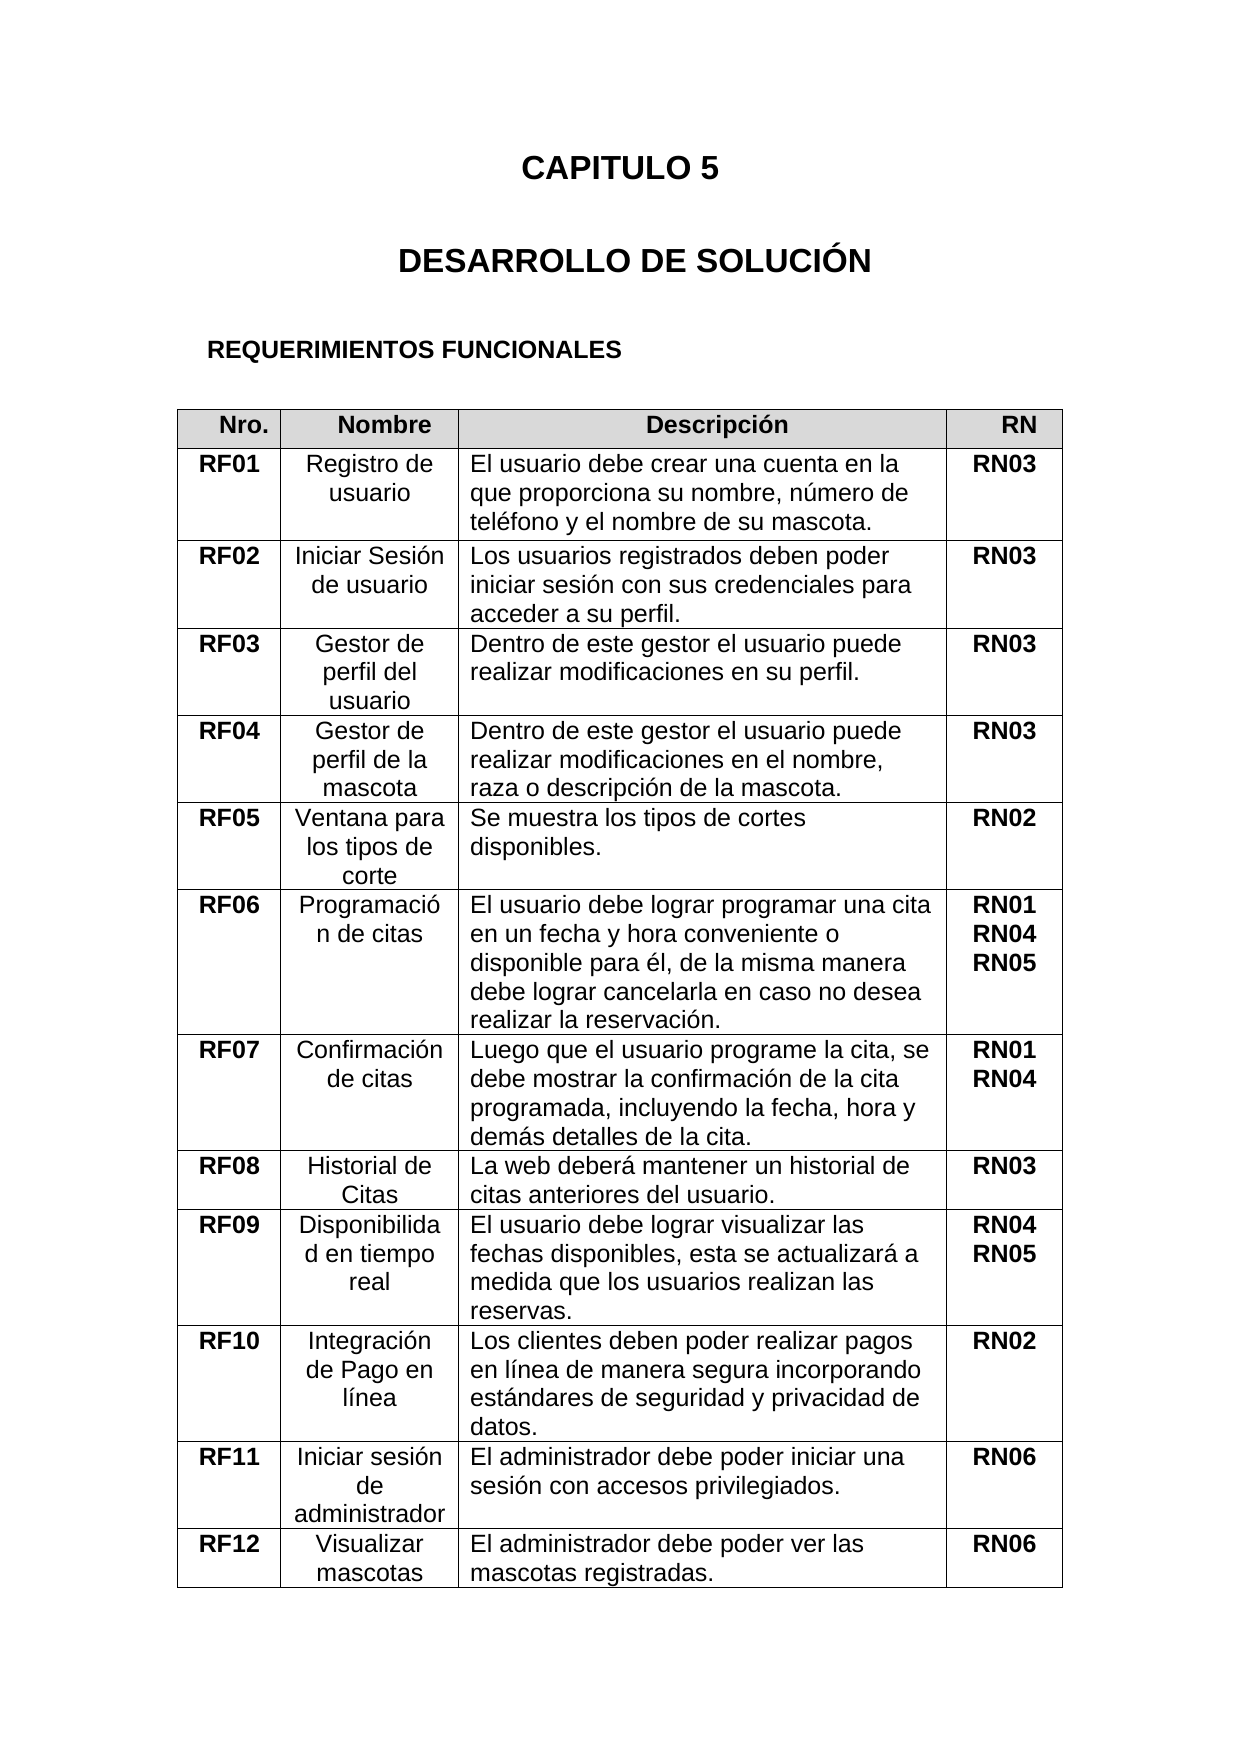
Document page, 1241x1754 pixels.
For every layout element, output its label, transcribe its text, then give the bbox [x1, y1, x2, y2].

table_cell Programación de citas [281, 890, 458, 1034]
table_cell Dentro de este gestor el usuario puede realizar modificaciones en su perfil. [459, 629, 946, 715]
table_cell Historial de Citas [281, 1151, 458, 1209]
table_cell Gestor de perfil del usuario [281, 629, 458, 715]
table_cell La web deberá mantener un historial de citas anteriores del usuario. [459, 1151, 946, 1209]
table_header RN [947, 410, 1062, 448]
table_cell El usuario debe lograr programar una cita en un fecha y hora conveniente o disponible para él, de la misma manera debe lograr cancelarla en caso no desea realizar la reservación. [459, 890, 946, 1034]
table_cell RF03 [178, 629, 280, 715]
table_cell RF11 [178, 1442, 280, 1528]
table_cell RF04 [178, 716, 280, 802]
table_cell RN06 [947, 1529, 1062, 1587]
table_cell RN02 [947, 1326, 1062, 1441]
table_cell RF02 [178, 541, 280, 627]
table_cell Luego que el usuario programe la cita, se debe mostrar la confirmación de la cita programada, incluyendo la fecha, hora y demás detalles de la cita. [459, 1035, 946, 1150]
table_cell El usuario debe crear una cuenta en la que proporciona su nombre, número de teléfono y el nombre de su mascota. [459, 449, 946, 540]
text CAPITULO 5 [177, 148, 1063, 186]
table_cell RN06 [947, 1442, 1062, 1528]
table_cell RN03 [947, 716, 1062, 802]
table_cell Los clientes deben poder realizar pagos en línea de manera segura incorporando estándares de seguridad y privacidad de datos. [459, 1326, 946, 1441]
table_cell RN02 [947, 803, 1062, 889]
table_cell RN01 RN04 RN05 [947, 890, 1062, 1034]
table_cell Ventana para los tipos de corte [281, 803, 458, 889]
table_cell RF06 [178, 890, 280, 1034]
table_cell RN03 [947, 629, 1062, 715]
table_cell RF01 [178, 449, 280, 540]
table_cell Disponibilidad en tiempo real [281, 1210, 458, 1325]
table_cell RN03 [947, 449, 1062, 540]
table_cell Dentro de este gestor el usuario puede realizar modificaciones en el nombre, raza o descripción de la mascota. [459, 716, 946, 802]
table_cell Visualizar mascotas [281, 1529, 458, 1587]
table_cell RN03 [947, 1151, 1062, 1209]
text DESARROLLO DE SOLUCIÓN [177, 241, 1063, 280]
table_cell Confirmación de citas [281, 1035, 458, 1150]
table_cell RN03 [947, 541, 1062, 627]
table_cell RN01 RN04 [947, 1035, 1062, 1150]
table_cell RF07 [178, 1035, 280, 1150]
table_cell RF10 [178, 1326, 280, 1441]
table_cell RN04 RN05 [947, 1210, 1062, 1325]
table_cell RF12 [178, 1529, 280, 1587]
table_cell Los usuarios registrados deben poder iniciar sesión con sus credenciales para acceder a su perfil. [459, 541, 946, 627]
table_header Descripción [459, 410, 946, 448]
table_header Nombre [281, 410, 458, 448]
table_cell El administrador debe poder ver las mascotas registradas. [459, 1529, 946, 1587]
table_header Nro. [178, 410, 280, 448]
text REQUERIMIENTOS FUNCIONALES [177, 335, 1063, 363]
table_cell RF09 [178, 1210, 280, 1325]
table_cell El usuario debe lograr visualizar las fechas disponibles, esta se actualizará a medida que los usuarios realizan las reservas. [459, 1210, 946, 1325]
table_cell El administrador debe poder iniciar una sesión con accesos privilegiados. [459, 1442, 946, 1528]
table_cell Se muestra los tipos de cortes disponibles. [459, 803, 946, 889]
table_cell Integración de Pago en línea [281, 1326, 458, 1441]
table_cell RF08 [178, 1151, 280, 1209]
table_cell Gestor de perfil de la mascota [281, 716, 458, 802]
table_cell RF05 [178, 803, 280, 889]
table_cell Iniciar Sesión de usuario [281, 541, 458, 627]
table_cell Registro de usuario [281, 449, 458, 540]
table_cell Iniciar sesión de administrador [281, 1442, 458, 1528]
